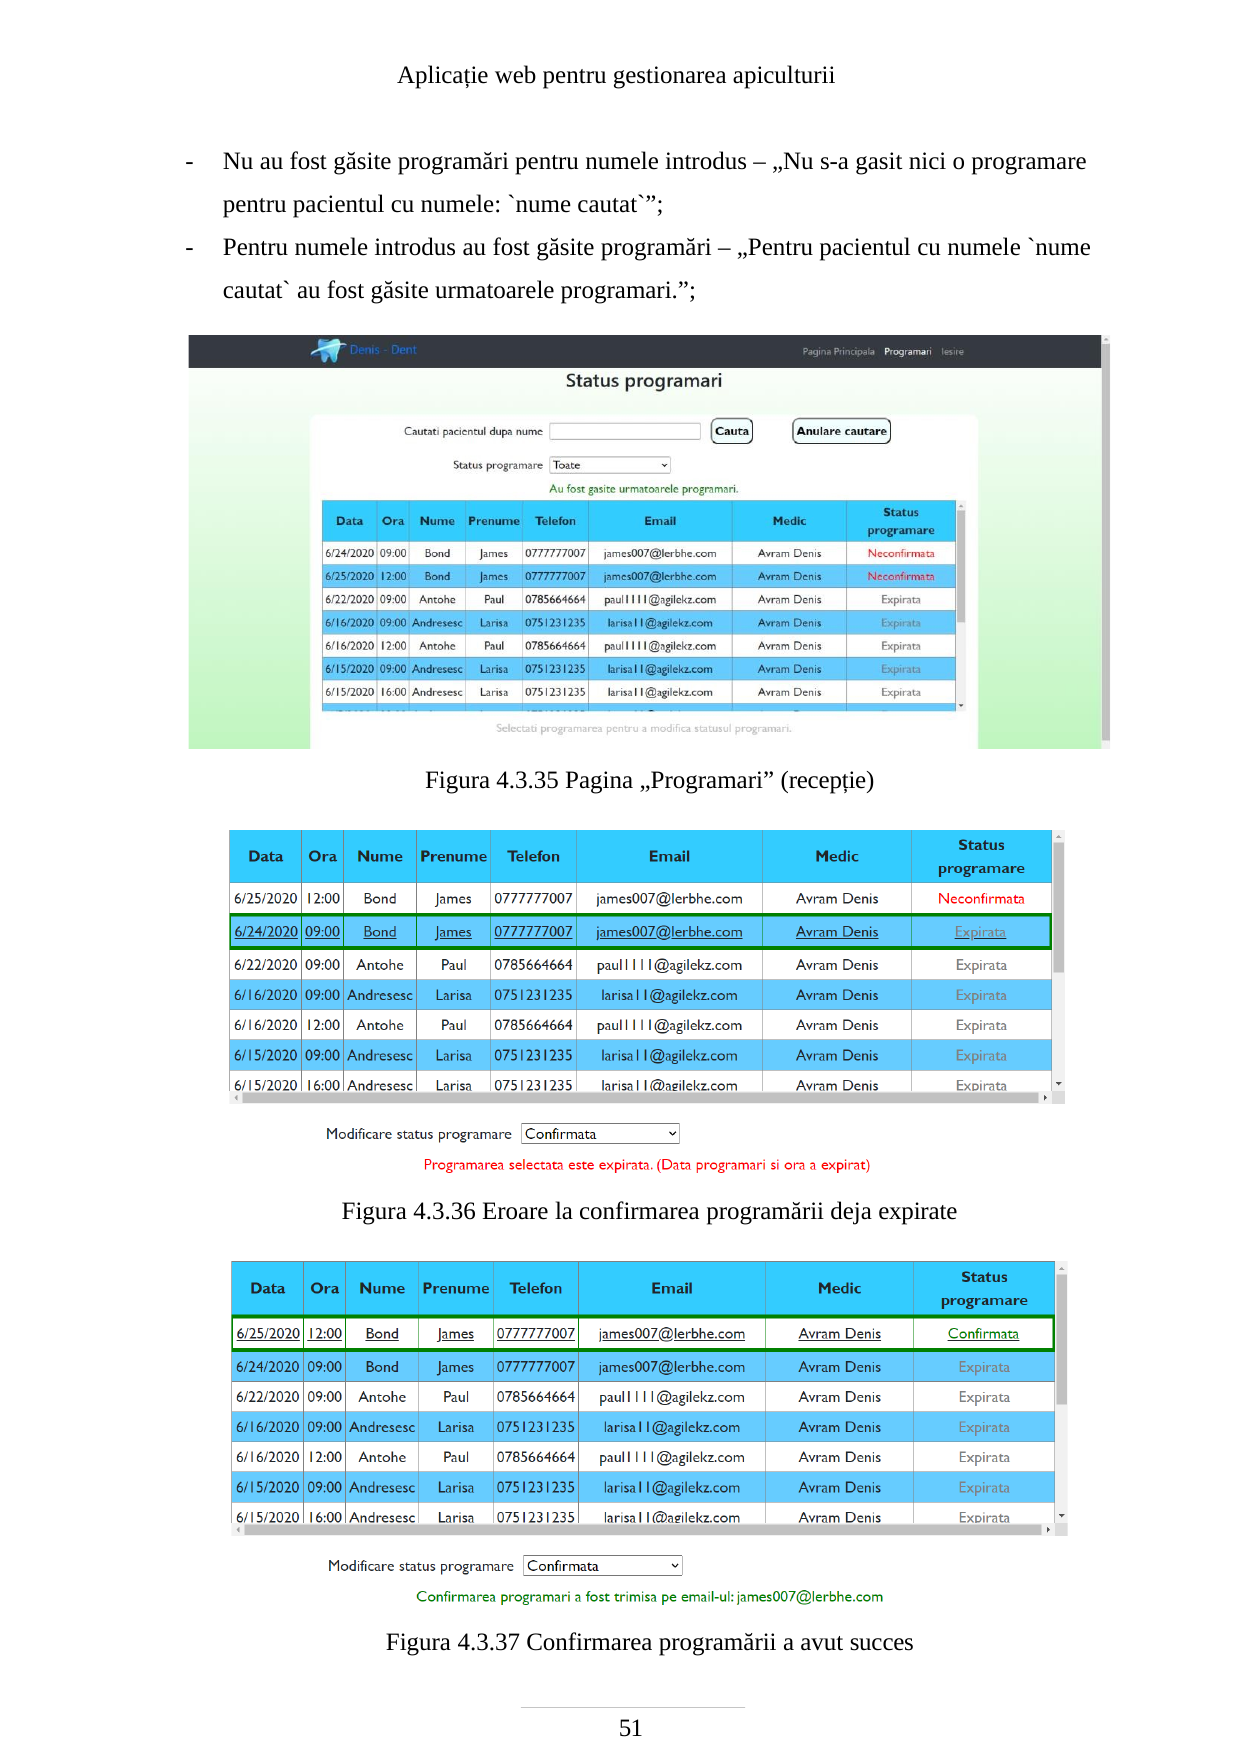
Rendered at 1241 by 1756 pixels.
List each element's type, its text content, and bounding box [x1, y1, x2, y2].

list Nu au fost găsite programări pentru numele introdus – „Nu s-a gasit nici o programare pentru pacientul cu numele: `nume cautat`”; [185, 146, 1152, 218]
picture [229, 830, 1065, 1173]
list Pentru numele introdus au fost găsite programări – „Pentru pacientul cu numele `nume cautat` au fost găsite urmatoarele programari.”; [185, 232, 1152, 304]
picture [231, 1261, 1068, 1605]
picture [188, 335, 1111, 749]
picture [183, 1705, 1081, 1714]
